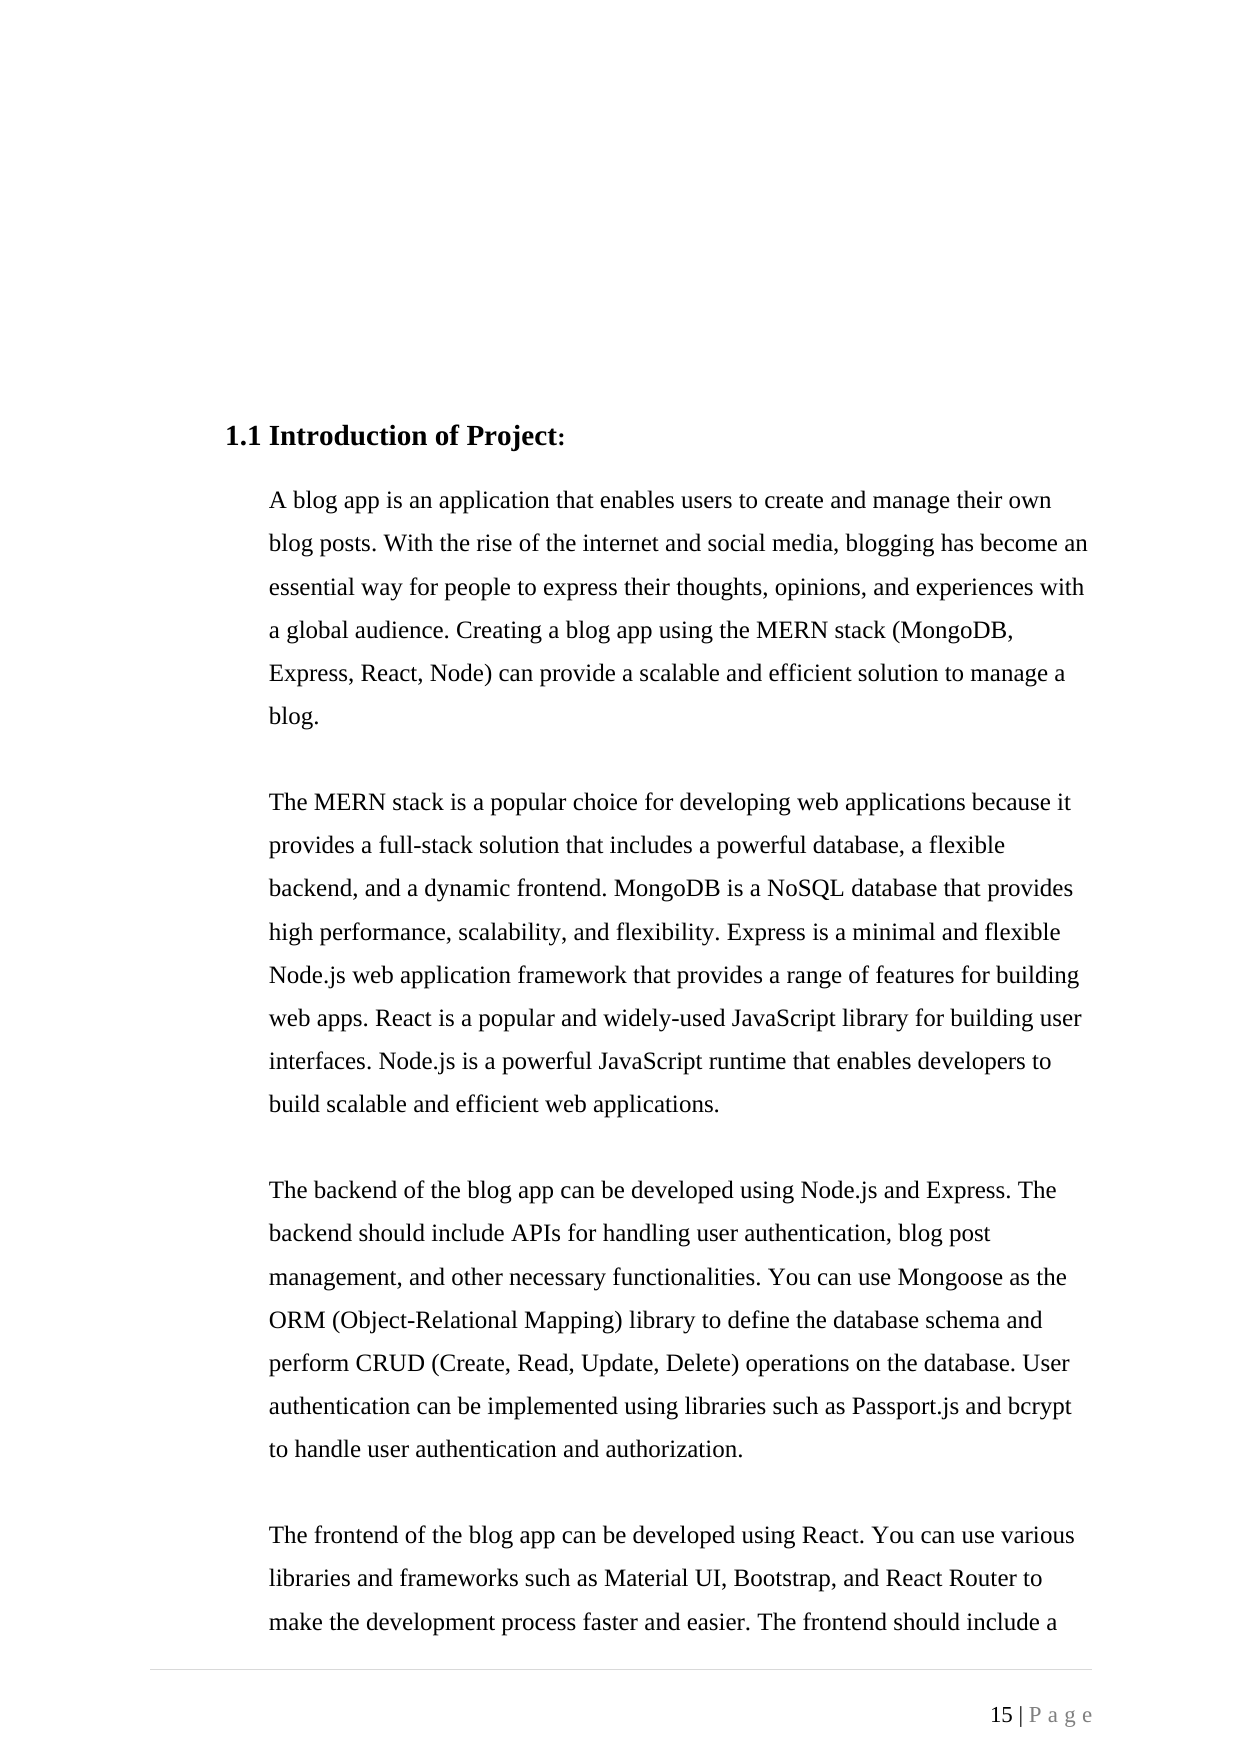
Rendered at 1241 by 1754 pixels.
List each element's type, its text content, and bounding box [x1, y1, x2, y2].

list A blog app is an application that enables users to create and manage their own blog posts. With the rise of the internet and social media, blogging has become an essential way for people to express their thoughts, opinions, and experiences with a global audience. Creating a blog app using the MERN stack (MongoDB, Express, React, Node) can provide a scalable and efficient solution to manage a blog. [269, 485, 1092, 730]
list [269, 1520, 1092, 1635]
list The MERN stack is a popular choice for developing web applications because it provides a full-stack solution that includes a powerful database, a flexible backend, and a dynamic frontend. MongoDB is a NoSQL database that provides high performance, scalability, and flexibility. Express is a minimal and flexible Node.js web application framework that provides a range of features for building web apps. React is a popular and widely-used JavaScript library for building user interfaces. Node.js is a powerful JavaScript runtime that enables developers to build scalable and efficient web applications. [269, 787, 1092, 1118]
list Introduction of Project: [225, 418, 1092, 452]
list The backend of the blog app can be developed using Node.js and Express. The backend should include APIs for handling user authentication, blog post management, and other necessary functionalities. You can use Mongoose as the ORM (Object-Relational Mapping) library to define the database schema and perform CRUD (Create, Read, Update, Delete) operations on the database. User authentication can be implemented using libraries such as Passport.js and bcrypt to handle user authentication and authorization. [269, 1175, 1092, 1463]
